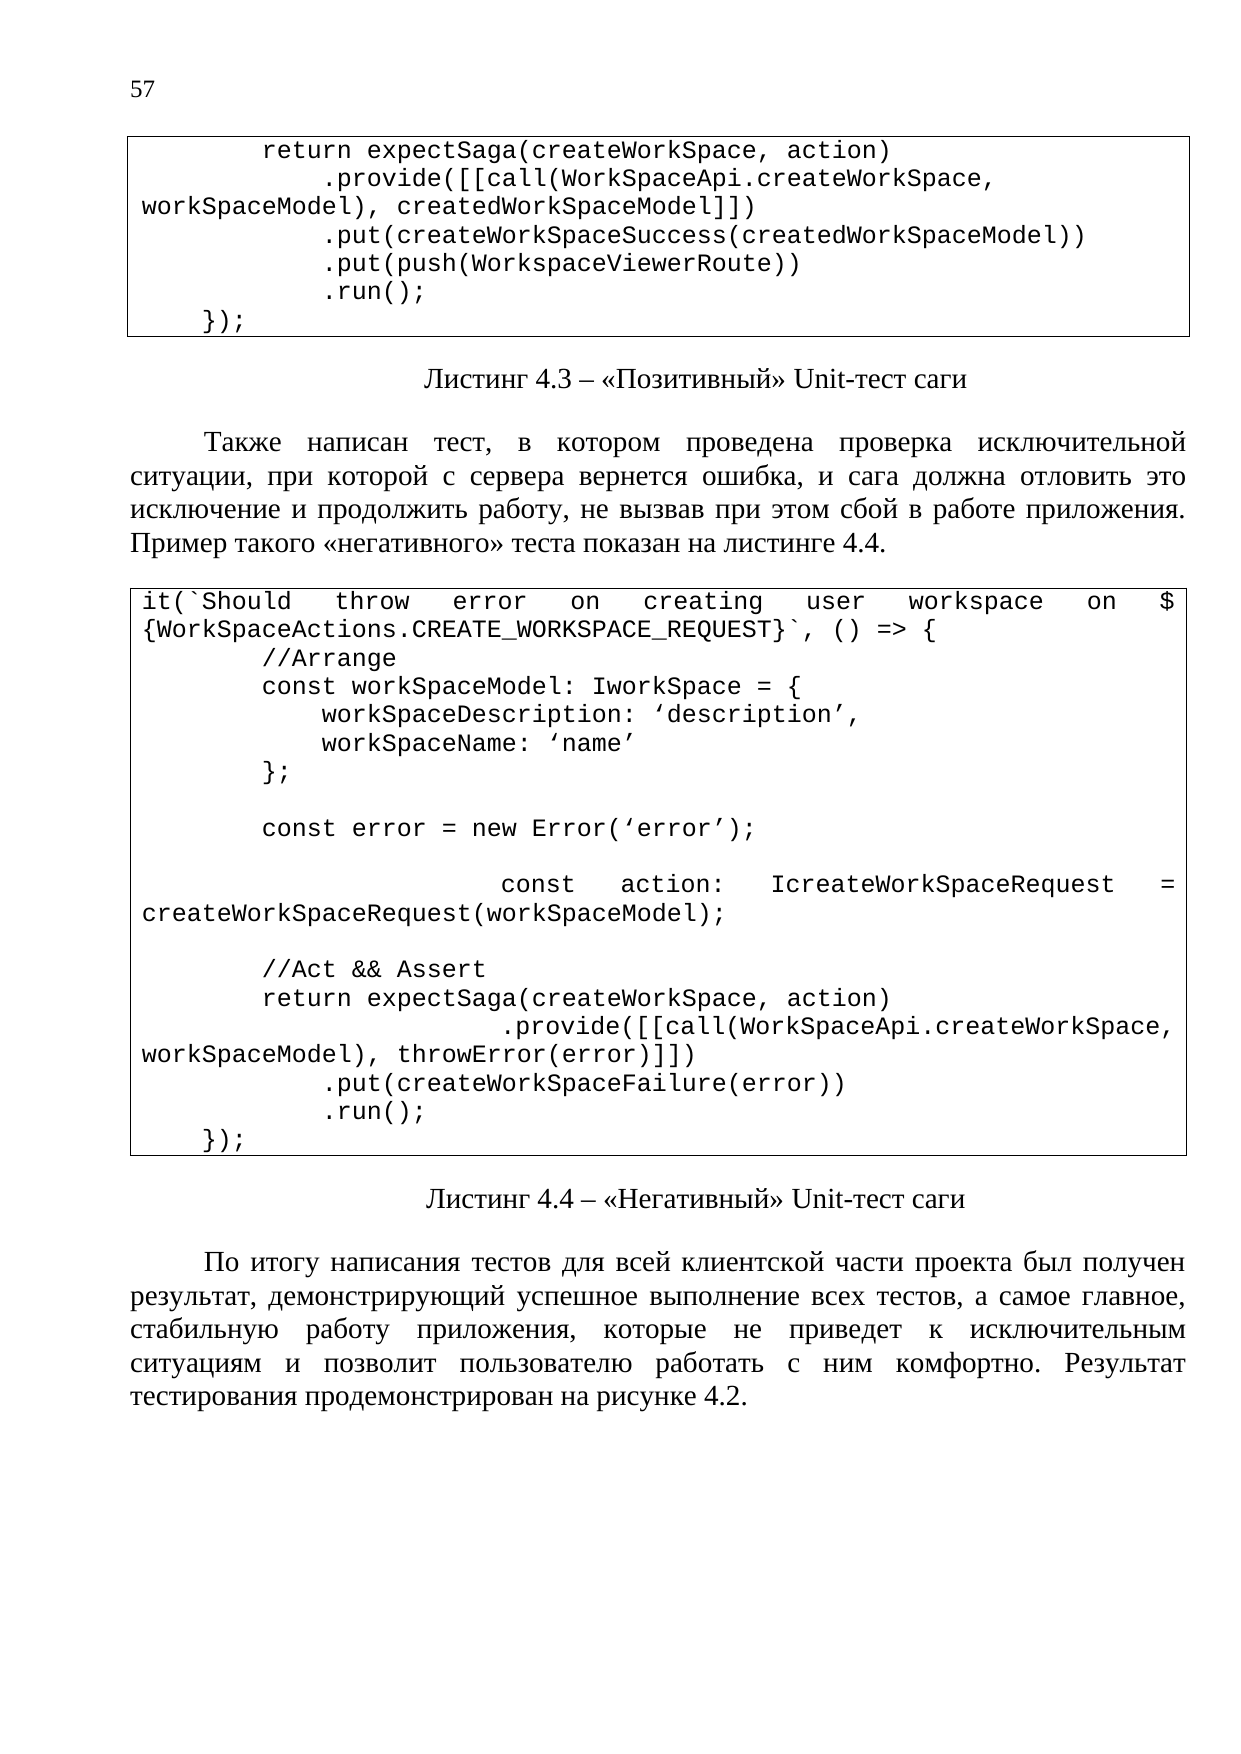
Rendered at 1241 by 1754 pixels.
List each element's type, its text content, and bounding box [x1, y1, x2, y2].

table_header it(`Should throw error on creating user workspace on ${WorkSpaceActions.CREATE_WORKSPACE_REQUEST}`, () => { //Arrange const workSpaceModel: IworkSpace = { workSpaceDescription: ‘description’, workSpaceName: ‘name’ }; const error = new Error(‘error’); const action: IcreateWorkSpaceRequest = createWorkSpaceRequest(workSpaceModel); //Act && Assert return expectSaga(createWorkSpace, action) .provide([[call(WorkSpaceApi.createWorkSpace, workSpaceModel), throwError(error)]]) .put(createWorkSpaceFailure(error)) .run(); }); [131, 589, 1186, 1155]
text Также написан тест, в котором проведена проверка исключительной ситуации, при которой с сервера вернется ошибка, и сага должна отловить это исключение и продолжить работу, не вызвав при этом сбой в работе приложения. Пример такого «негативного» теста показан на листинге 4.4. [130, 424, 1187, 558]
text По итогу написания тестов для всей клиентской части проекта был получен результат, демонстрирующий успешное выполнение всех тестов, а самое главное, стабильную работу приложения, которые не приведет к исключительным ситуациям и позволит пользователю работать с ним комфортно. Результат тестирования продемонстрирован на рисунке 4.2. [130, 1244, 1187, 1412]
text Листинг 4.3 – «Позитивный» Unit-тест саги [130, 362, 1187, 395]
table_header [128, 137, 1189, 336]
text Листинг 4.4 – «Негативный» Unit-тест саги [130, 1181, 1187, 1215]
